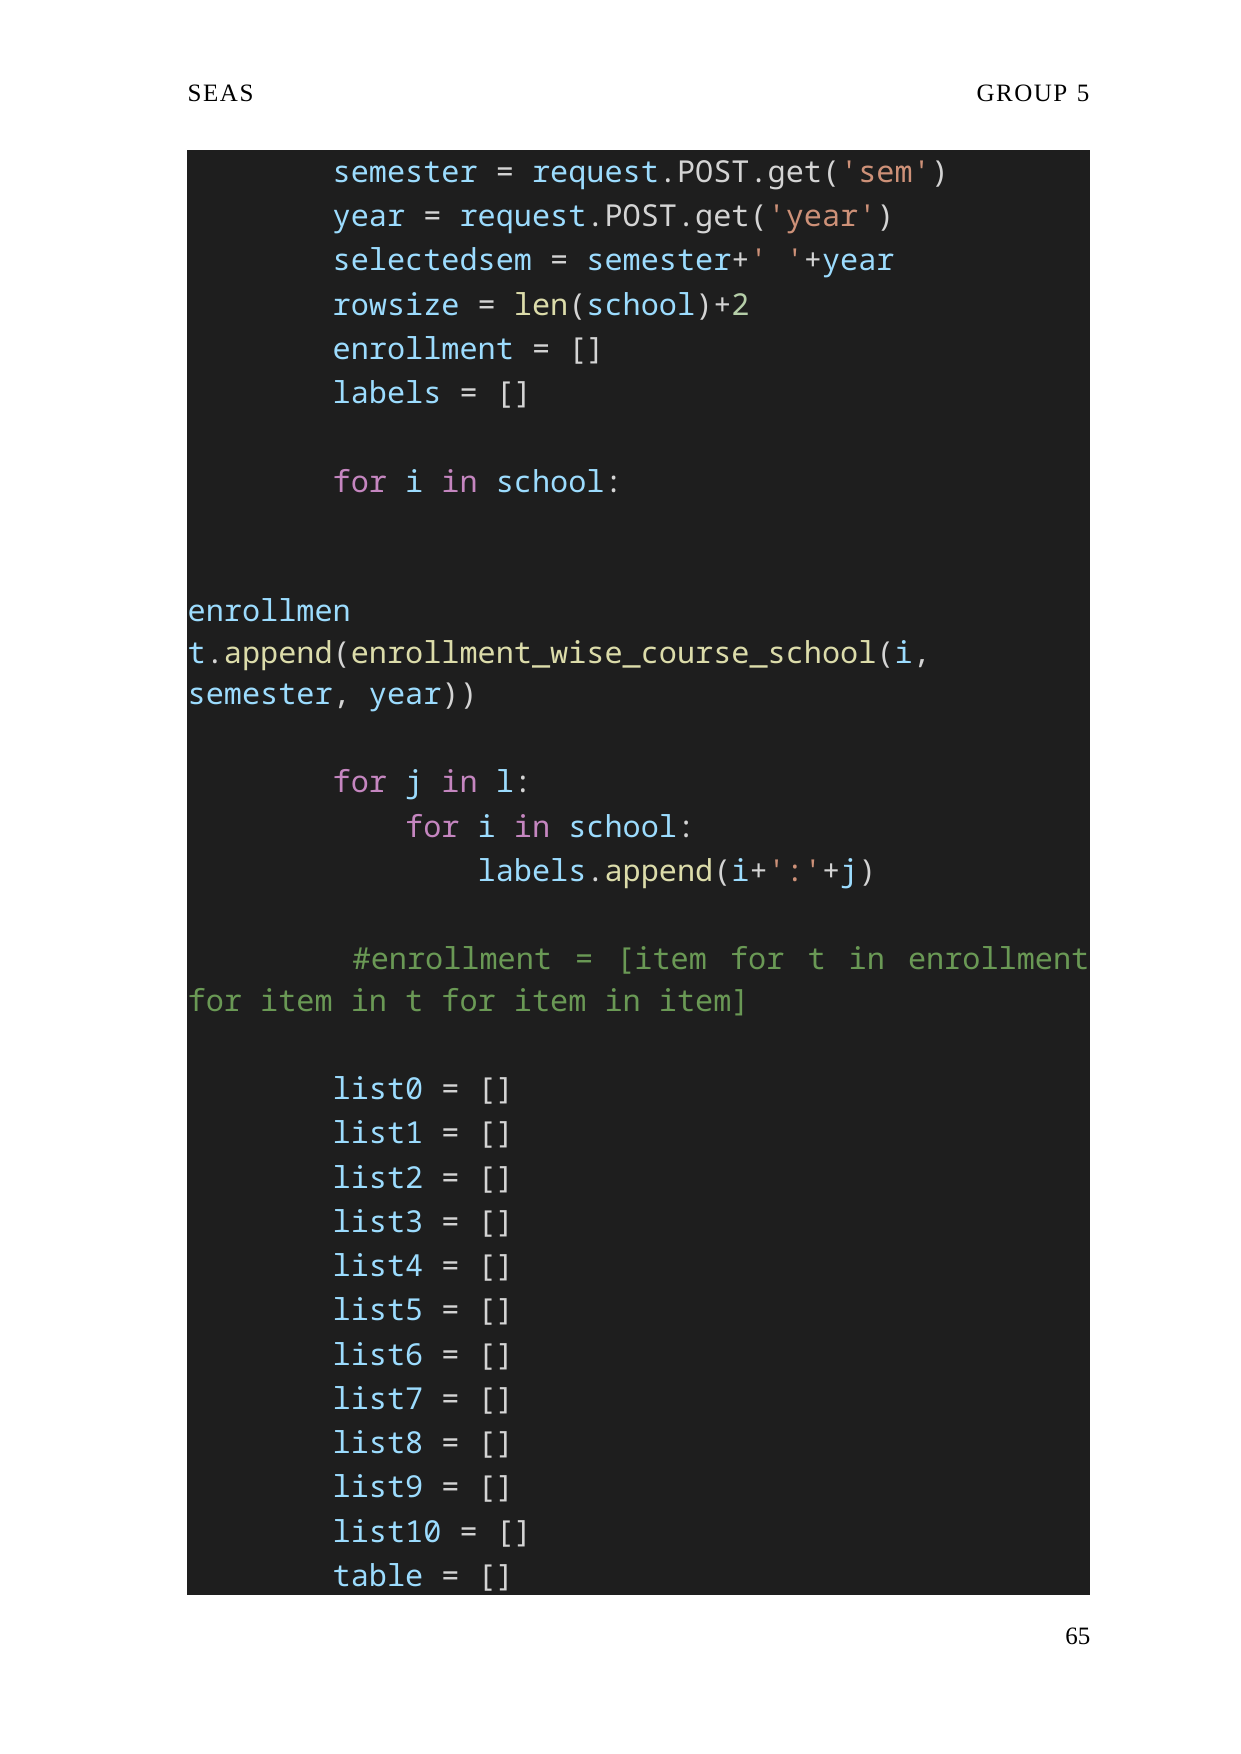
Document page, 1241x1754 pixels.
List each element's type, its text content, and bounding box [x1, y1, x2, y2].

text list3 = [] [187, 1200, 1090, 1241]
text list1 = [] [187, 1111, 1090, 1153]
text list5 = [] [187, 1288, 1090, 1330]
text labels.append(i+':'+j) [187, 849, 1090, 890]
text table = [] [187, 1554, 1090, 1595]
text for j in l: [187, 760, 1090, 802]
text enrollment.append(enrollment_wise_course_school(i, semester, year)) [187, 548, 1090, 713]
text year = request.POST.get('year') [187, 194, 1090, 235]
text for i in school: [187, 460, 1090, 501]
text list8 = [] [187, 1421, 1090, 1462]
text list0 = [] [187, 1067, 1090, 1108]
text labels = [] [187, 371, 1090, 412]
text #enrollment = [item for t in enrollment for item in t for item in item] [187, 937, 1090, 1020]
text semester = request.POST.get('sem') [187, 150, 1090, 191]
text list7 = [] [187, 1377, 1090, 1418]
text list4 = [] [187, 1244, 1090, 1285]
text list9 = [] [187, 1466, 1090, 1507]
text enrollment = [] [187, 327, 1090, 368]
text selectedsem = semester+' '+year [187, 238, 1090, 280]
text list10 = [] [187, 1510, 1090, 1551]
text for i in school: [187, 805, 1090, 846]
text list2 = [] [187, 1156, 1090, 1197]
text rowsize = len(school)+2 [187, 283, 1090, 324]
text list6 = [] [187, 1333, 1090, 1374]
